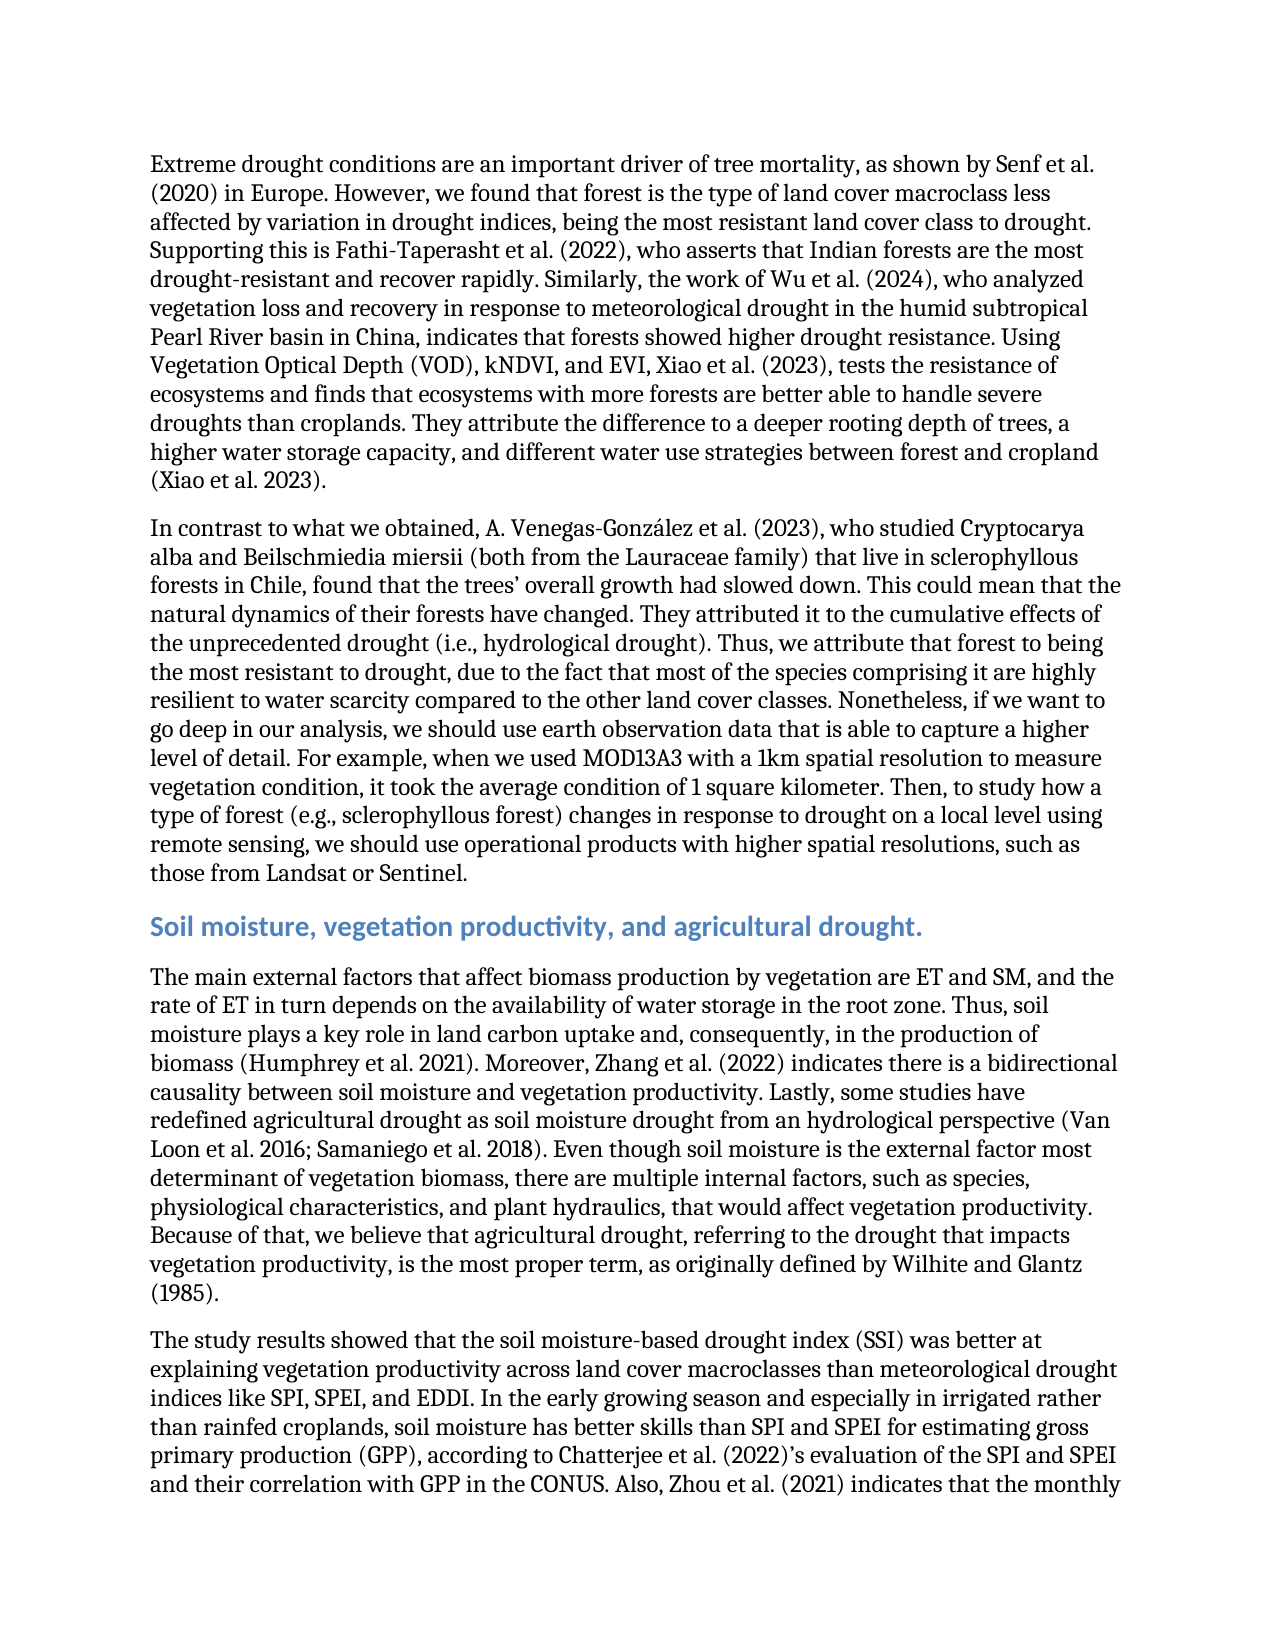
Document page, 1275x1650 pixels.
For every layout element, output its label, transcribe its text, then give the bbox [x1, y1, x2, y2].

text The main external factors that affect biomass production by vegetation are ET and SM, and the rate of ET in turn depends on the availability of water storage in the root zone. Thus, soil moisture plays a key role in land carbon uptake and, consequently, in the production of biomass (Humphrey et al. 2021). Moreover, Zhang et al. (2022) indicates there is a bidirectional causality between soil moisture and vegetation productivity. Lastly, some studies have redefined agricultural drought as soil moisture drought from an hydrological perspective (Van Loon et al. 2016; Samaniego et al. 2018). Even though soil moisture is the external factor most determinant of vegetation biomass, there are multiple internal factors, such as species, physiological characteristics, and plant hydraulics, that would affect vegetation productivity. Because of that, we believe that agricultural drought, referring to the drought that impacts vegetation productivity, is the most proper term, as originally defined by Wilhite and Glantz (1985). [150, 963, 1125, 1308]
subtitle Soil moisture, vegetation productivity, and agricultural drought. [150, 908, 1125, 944]
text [150, 1326, 1125, 1499]
text In contrast to what we obtained, A. Venegas-González et al. (2023), who studied Cryptocarya alba and Beilschmiedia miersii (both from the Lauraceae family) that live in sclerophyllous forests in Chile, found that the trees’ overall growth had slowed down. This could mean that the natural dynamics of their forests have changed. They attributed it to the cumulative effects of the unprecedented drought (i.e., hydrological drought). Thus, we attribute that forest to being the most resistant to drought, due to the fact that most of the species comprising it are highly resilient to water scarcity compared to the other land cover classes. Nonetheless, if we want to go deep in our analysis, we should use earth observation data that is able to capture a higher level of detail. For example, when we used MOD13A3 with a 1km spatial resolution to measure vegetation condition, it took the average condition of 1 square kilometer. Then, to study how a type of forest (e.g., sclerophyllous forest) changes in response to drought on a local level using remote sensing, we should use operational products with higher spatial resolutions, such as those from Landsat or Sentinel. [150, 514, 1125, 887]
text Extreme drought conditions are an important driver of tree mortality, as shown by Senf et al. (2020) in Europe. However, we found that forest is the type of land cover macroclass less affected by variation in drought indices, being the most resistant land cover class to drought. Supporting this is Fathi-Taperasht et al. (2022), who asserts that Indian forests are the most drought-resistant and recover rapidly. Similarly, the work of Wu et al. (2024), who analyzed vegetation loss and recovery in response to meteorological drought in the humid subtropical Pearl River basin in China, indicates that forests showed higher drought resistance. Using Vegetation Optical Depth (VOD), kNDVI, and EVI, Xiao et al. (2023), tests the resistance of ecosystems and finds that ecosystems with more forests are better able to handle severe droughts than croplands. They attribute the difference to a deeper rooting depth of trees, a higher water storage capacity, and different water use strategies between forest and cropland (Xiao et al. 2023). [150, 150, 1125, 495]
